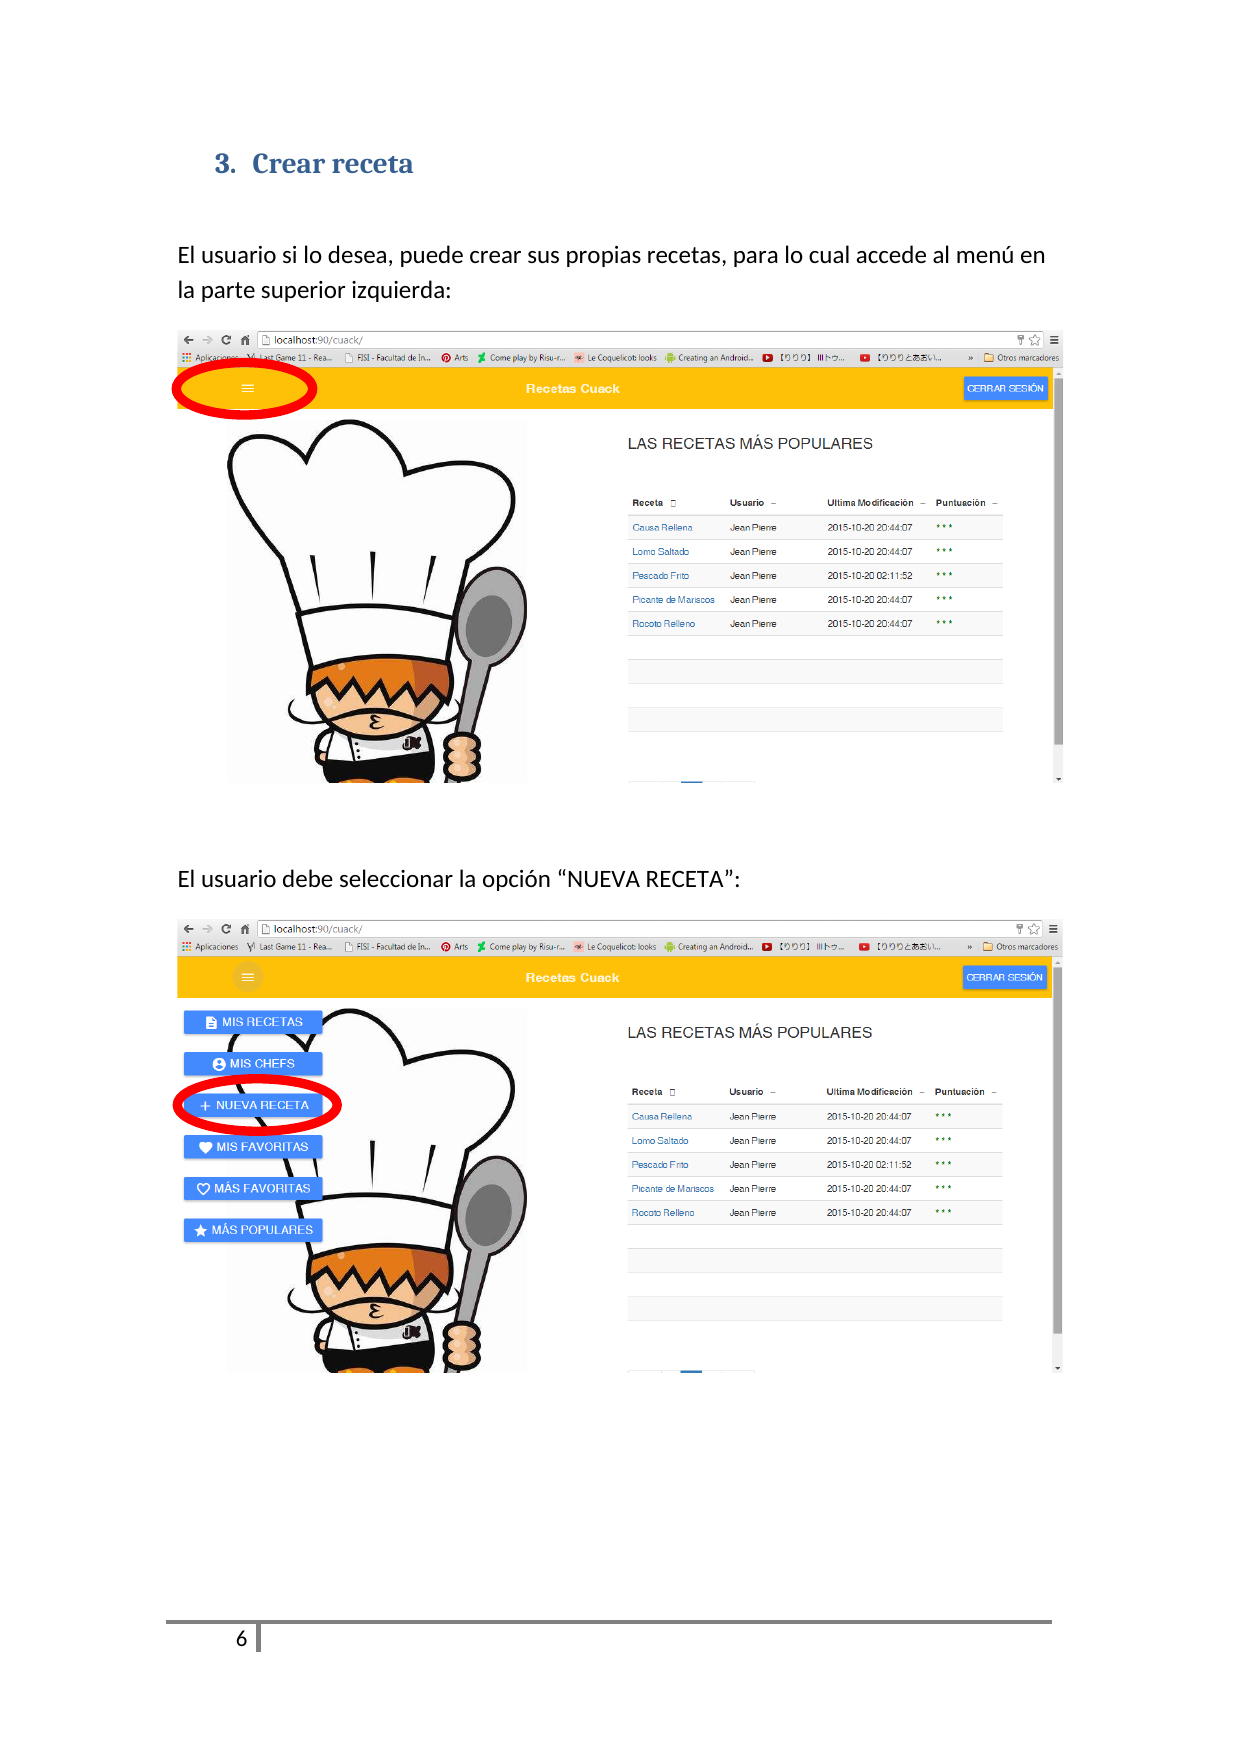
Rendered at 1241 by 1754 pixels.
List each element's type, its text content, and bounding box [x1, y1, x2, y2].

picture [177, 919, 1063, 1373]
picture [182, 368, 307, 410]
text El usuario debe seleccionar la opción “NUEVA RECETA”: [177, 863, 1063, 894]
picture [183, 1084, 332, 1126]
picture [177, 330, 1064, 783]
text El usuario si lo desea, puede crear sus propias recetas, para lo cual accede al menú en la parte superior izquierda: [177, 239, 1063, 305]
subtitle Crear receta [215, 148, 1063, 181]
